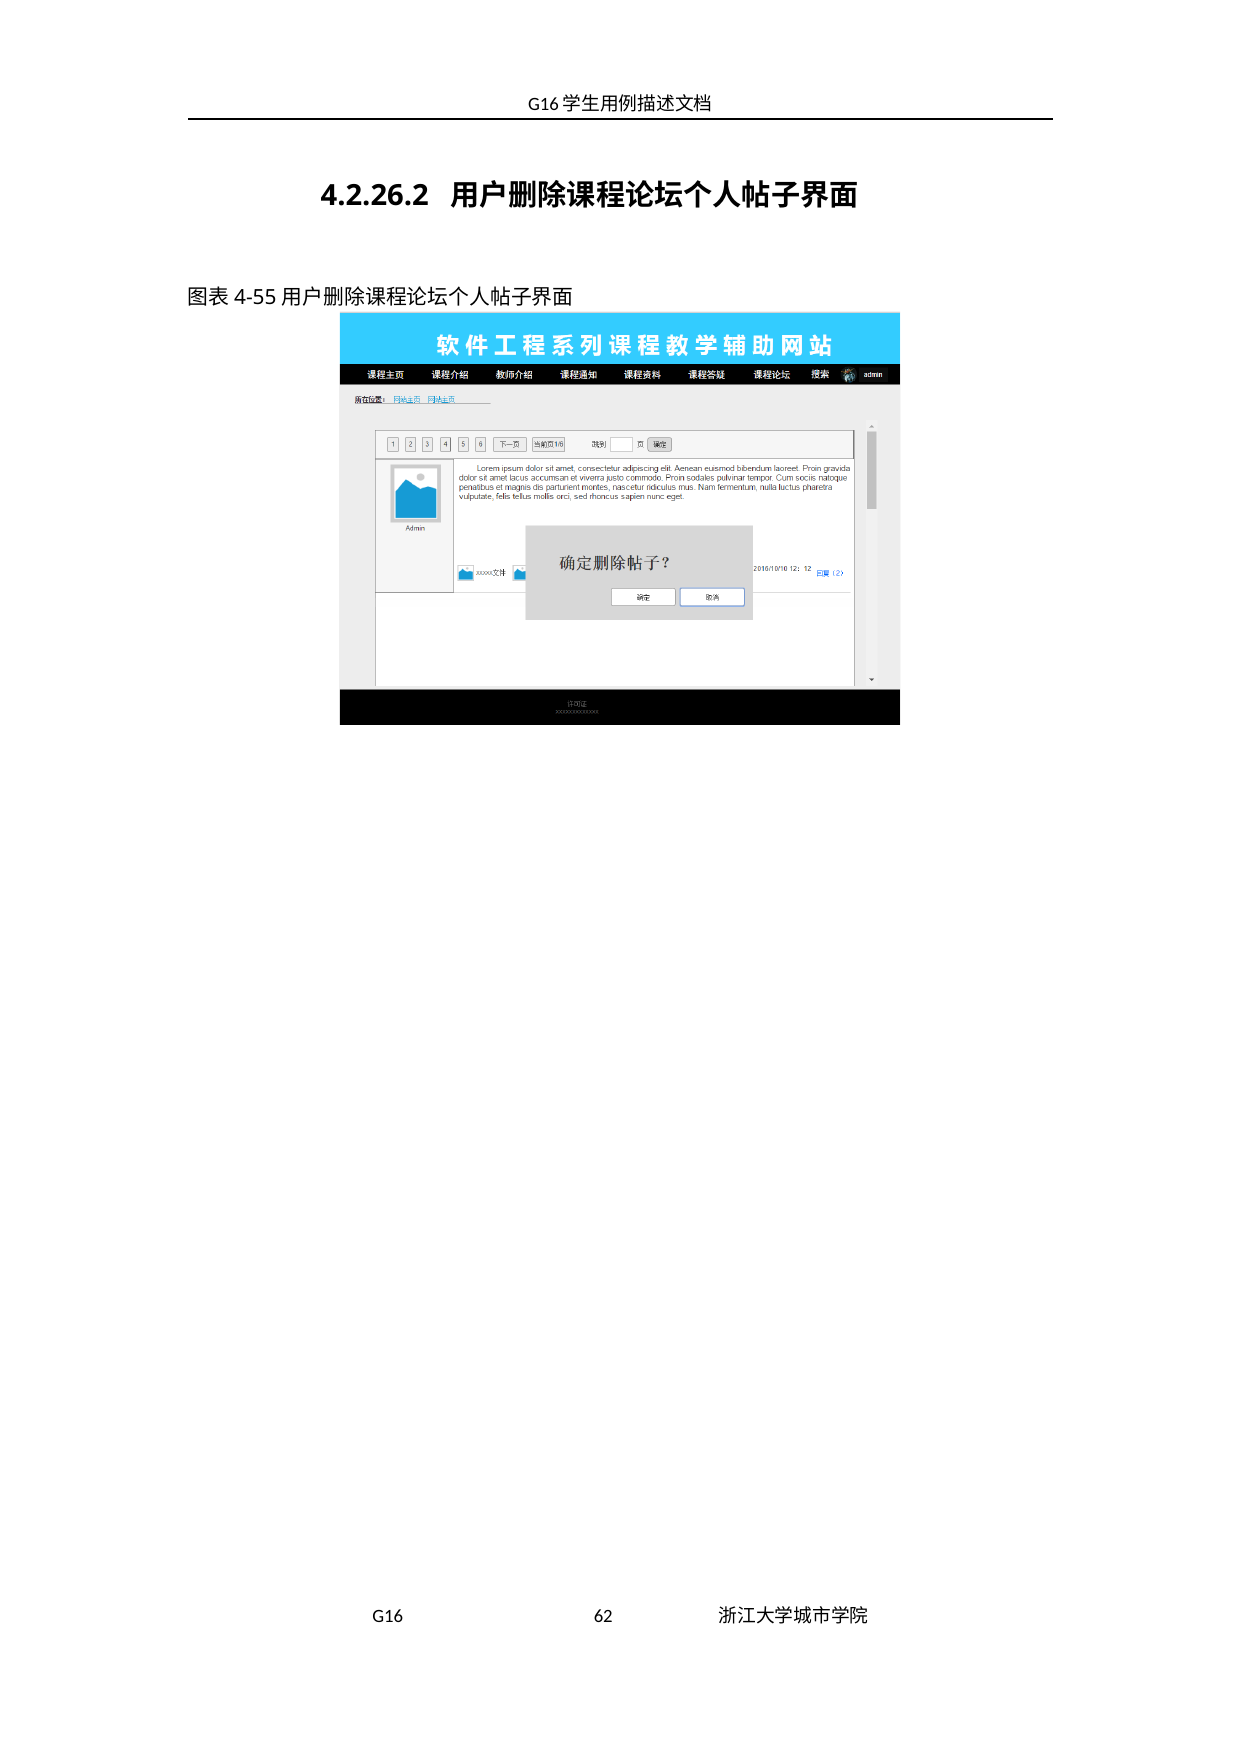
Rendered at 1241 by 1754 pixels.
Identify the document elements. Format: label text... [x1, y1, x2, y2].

subtitle 用户删除课程论坛个人帖子界面 [320, 160, 1053, 225]
picture [339, 311, 901, 725]
